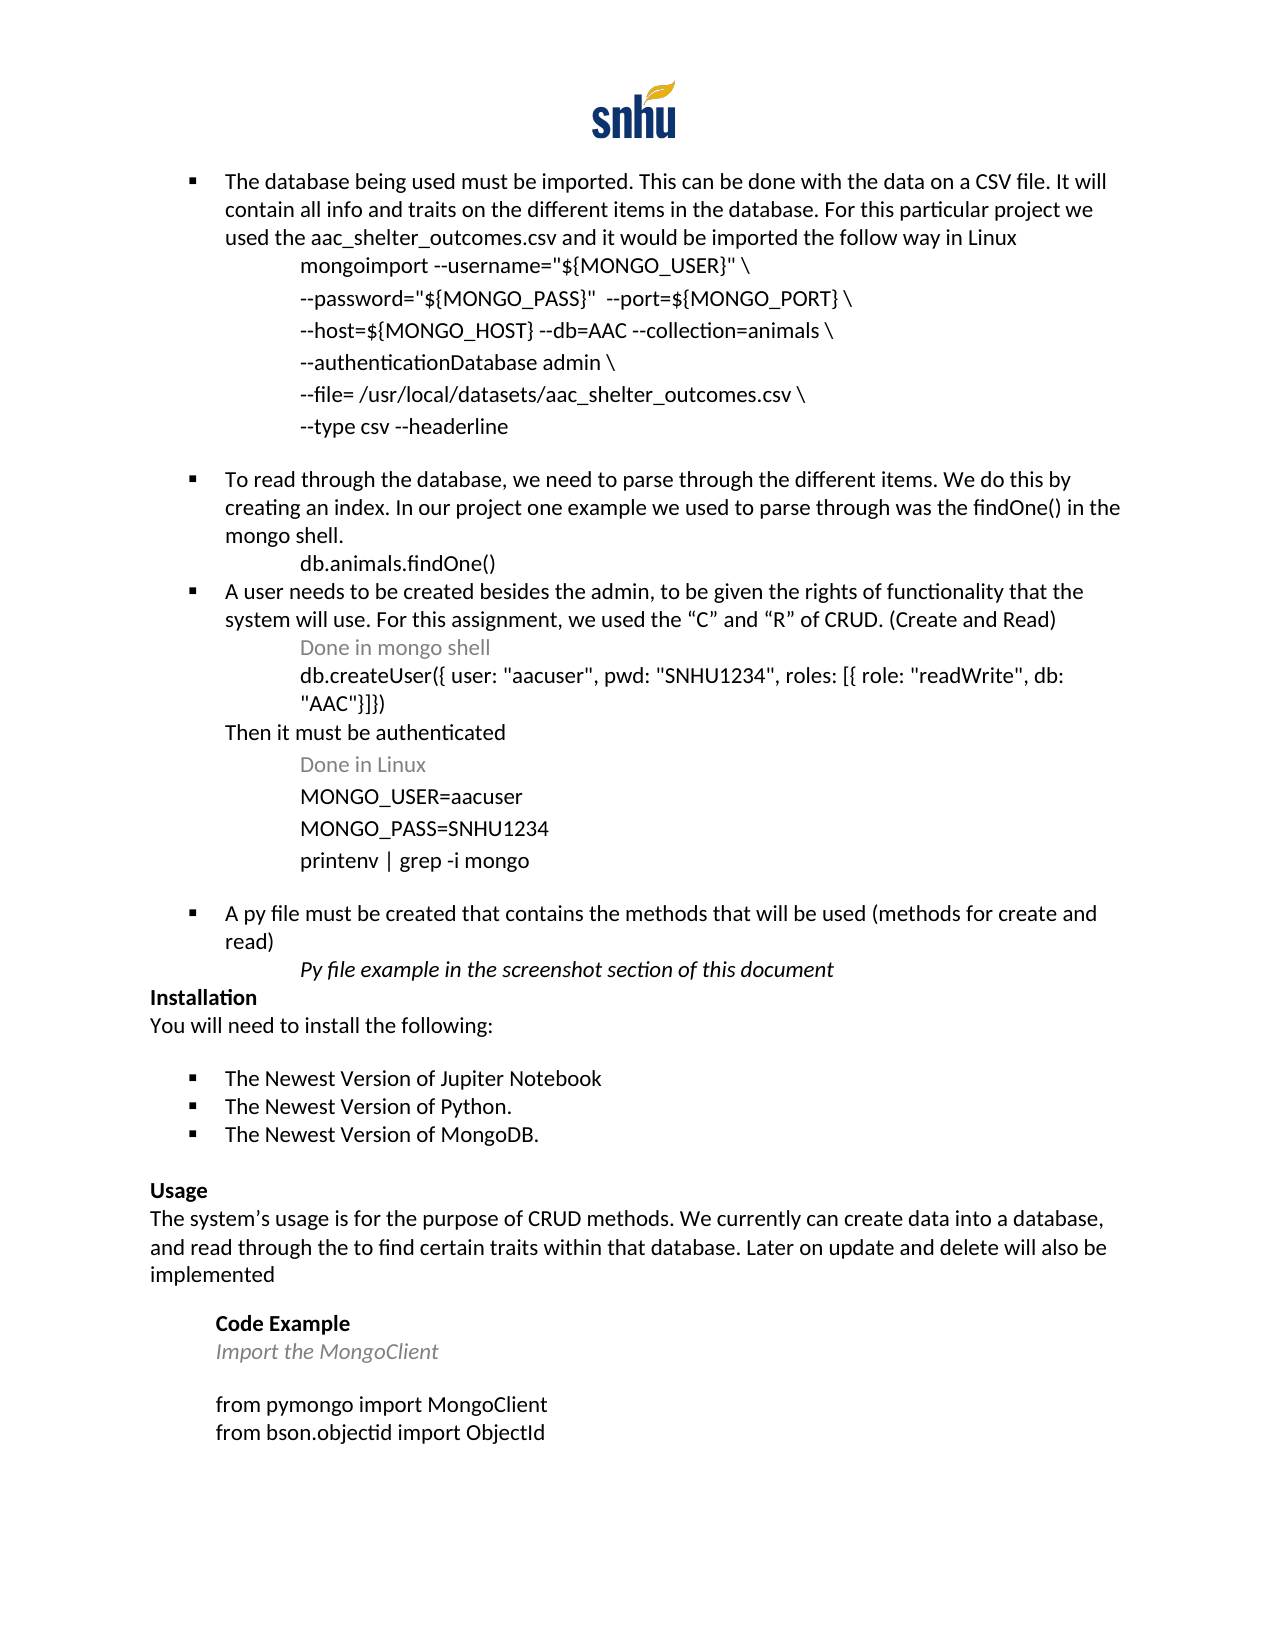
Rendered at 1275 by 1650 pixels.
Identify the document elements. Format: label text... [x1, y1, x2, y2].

text --type csv --headerline [300, 412, 1125, 440]
picture [573, 75, 702, 147]
list The Newest Version of Python. [187, 1092, 1125, 1121]
subtitle Code Example [150, 1309, 1125, 1337]
list To read through the database, we need to parse through the different items. We do this by creating an index. In our project one example we used to parse through was the findOne() in the mongo shell. [187, 465, 1125, 549]
text Import the MongoClient [150, 1337, 1125, 1366]
text from bson.objectid import ObjectId [216, 1418, 1125, 1447]
text Done in Linux [150, 750, 1125, 778]
text from pymongo import MongoClient [216, 1391, 1125, 1418]
text You will need to install the following: [150, 1011, 1125, 1039]
list Done in mongo shell [300, 633, 1125, 662]
text --file= /usr/local/datasets/aac_shelter_outcomes.csv \ [300, 380, 1125, 408]
list db.animals.findOne() [300, 549, 1125, 577]
list A py file must be created that contains the methods that will be used (methods for create and read) [187, 899, 1125, 955]
list The Newest Version of Jupiter Notebook [187, 1064, 1125, 1092]
text MONGO_PASS=SNHU1234 [225, 814, 1125, 842]
text --authenticationDatabase admin \ [300, 348, 1125, 376]
text Py file example in the screenshot section of this document [300, 955, 1125, 983]
text MONGO_USER=aacuser [150, 782, 1125, 810]
text printenv | grep -i mongo [225, 846, 1125, 874]
list The database being used must be imported. This can be done with the data on a CSV file. It will contain all info and traits on the different items in the database. For this particular project we used the aac_shelter_outcomes.csv and it would be imported the follow way in Linux [187, 167, 1125, 251]
list A user needs to be created besides the admin, to be given the rights of functionality that the system will use. For this assignment, we used the “C” and “R” of CRUD. (Create and Read) [187, 577, 1125, 633]
list The Newest Version of MongoDB. [187, 1121, 1125, 1148]
text mongoimport --username="${MONGO_USER}" \ [300, 251, 1125, 279]
subtitle Installation [150, 983, 1125, 1011]
text --password="${MONGO_PASS}" --port=${MONGO_PORT} \ [300, 284, 1125, 312]
list db.createUser({ user: "aacuser", pwd: "SNHU1234", roles: [{ role: "readWrite", db: "AAC"}]}) [300, 662, 1125, 718]
text Then it must be authenticated [150, 718, 1125, 746]
text The system’s usage is for the purpose of CRUD methods. We currently can create data into a database, and read through the to find certain traits within that database. Later on update and delete will also be implemented [150, 1204, 1125, 1289]
text --host=${MONGO_HOST} --db=AAC --collection=animals \ [300, 316, 1125, 344]
subtitle Usage [150, 1177, 1125, 1204]
